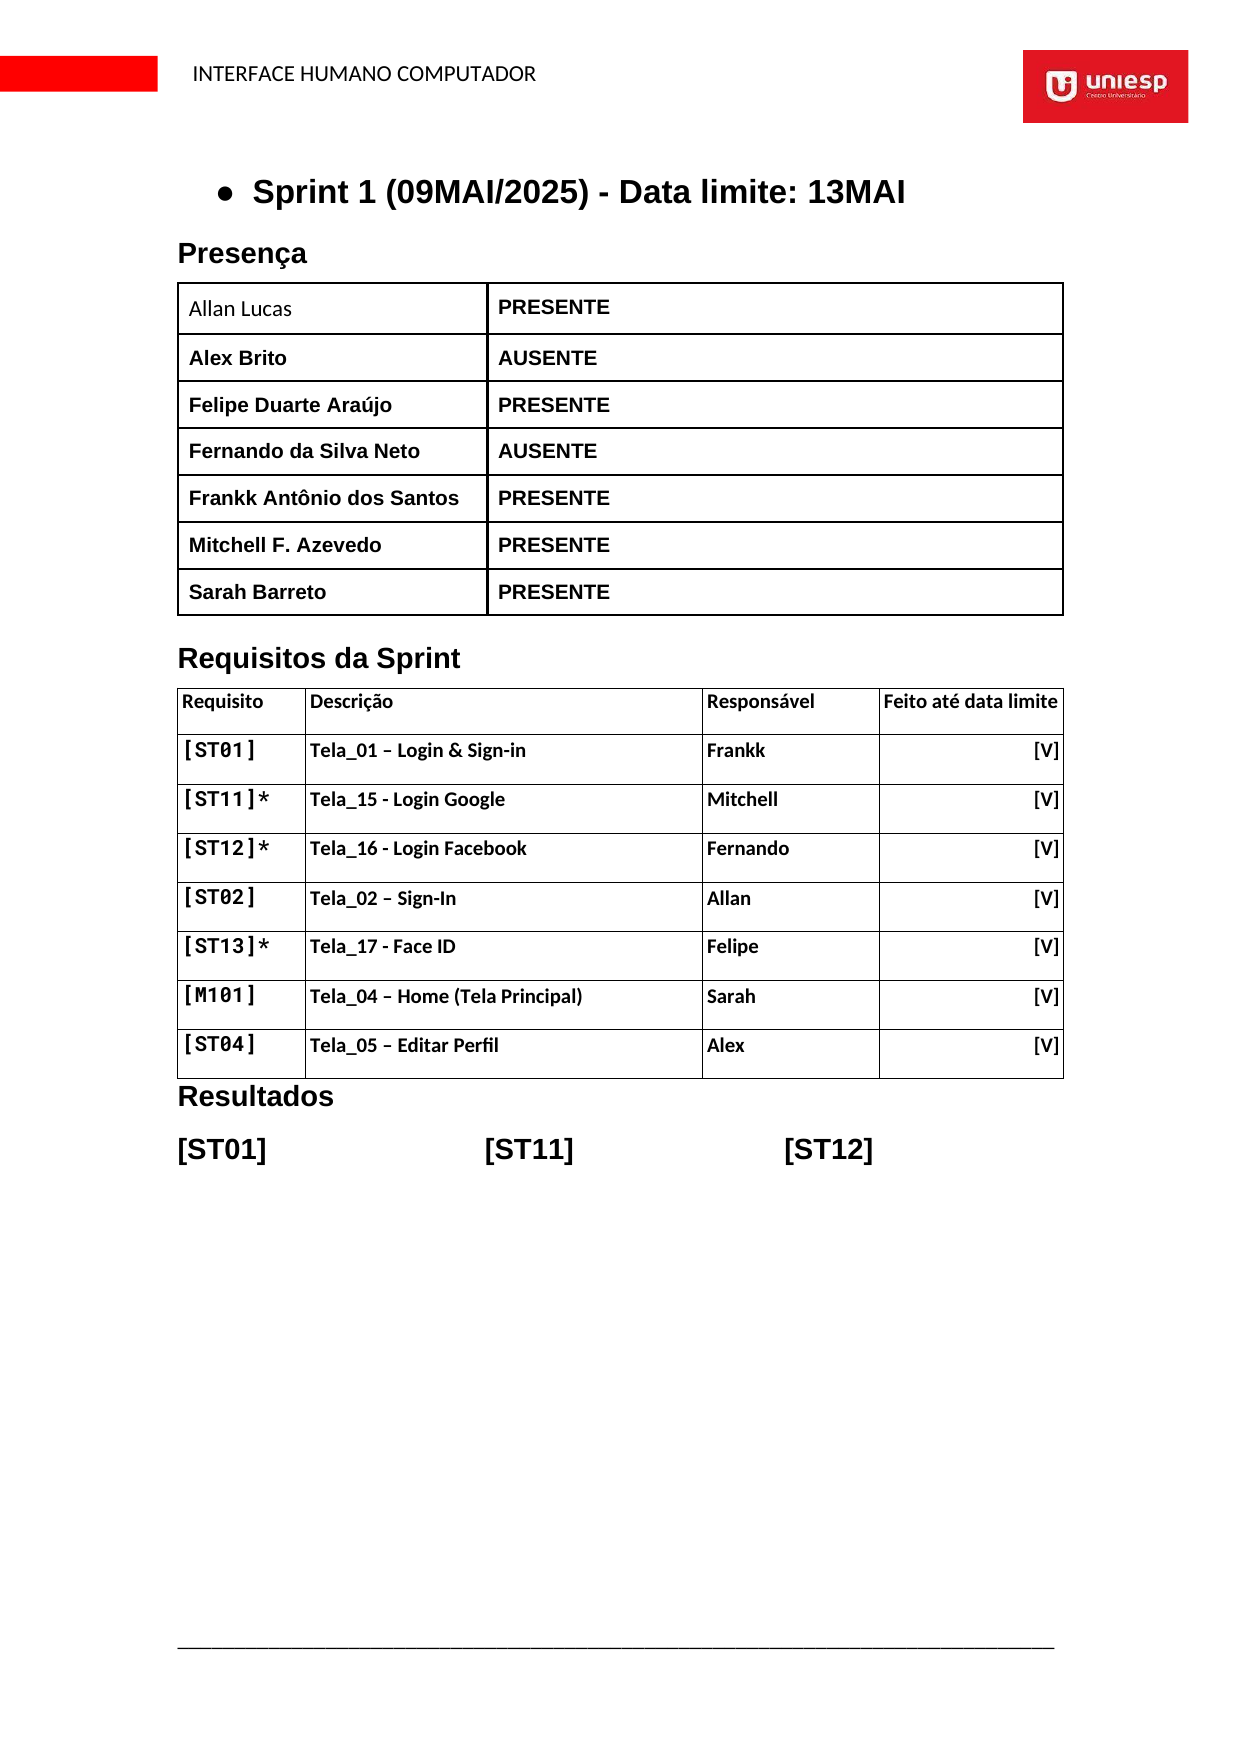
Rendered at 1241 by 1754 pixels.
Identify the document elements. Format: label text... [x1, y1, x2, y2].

text Resultados [177, 1079, 1063, 1112]
table_cell Tela_15 - Login Google [306, 785, 702, 832]
table_cell Sarah [703, 981, 879, 1029]
table_cell Frankk [703, 735, 879, 783]
table_cell Tela_01 – Login & Sign-in [306, 735, 702, 783]
table_header Responsável [703, 689, 879, 734]
table_cell [ST01] [178, 735, 305, 783]
table_cell [V] [880, 834, 1063, 882]
table_cell [ST12]* [178, 834, 305, 882]
text Requisitos da Sprint [177, 641, 1063, 675]
table_cell [V] [880, 981, 1063, 1029]
list Sprint 1 (09MAI/2025) - Data limite: 13MAI [215, 173, 1063, 211]
table_cell Tela_16 - Login Facebook [306, 834, 702, 882]
text Presença [177, 236, 1063, 269]
table_cell [V] [880, 735, 1063, 783]
table_cell Mitchell [703, 785, 879, 832]
table_cell Alex [703, 1030, 879, 1078]
table_cell Tela_05 – Editar Perfil [306, 1030, 702, 1078]
text [ST01] [ST11] [ST12] [177, 1132, 1063, 1165]
table_cell [ST13]* [178, 932, 305, 980]
table_cell [ST04] [178, 1030, 305, 1078]
table_header Descrição [306, 689, 702, 734]
picture [1023, 50, 1189, 123]
table_cell Tela_02 – Sign-In [306, 883, 702, 931]
table_cell [M101] [178, 981, 305, 1029]
table_cell [V] [880, 785, 1063, 832]
table_cell [ST11]* [178, 785, 305, 832]
table_cell Felipe [703, 932, 879, 980]
table_header Requisito [178, 689, 305, 734]
table_cell Allan [703, 883, 879, 931]
table_cell Fernando [703, 834, 879, 882]
table_cell Tela_04 – Home (Tela Principal) [306, 981, 702, 1029]
table_cell [V] [880, 932, 1063, 980]
table_cell Tela_17 - Face ID [306, 932, 702, 980]
table_cell [V] [880, 1030, 1063, 1078]
table_cell [ST02] [178, 883, 305, 931]
table_header Feito até data limite [880, 689, 1063, 734]
table_cell [V] [880, 883, 1063, 931]
